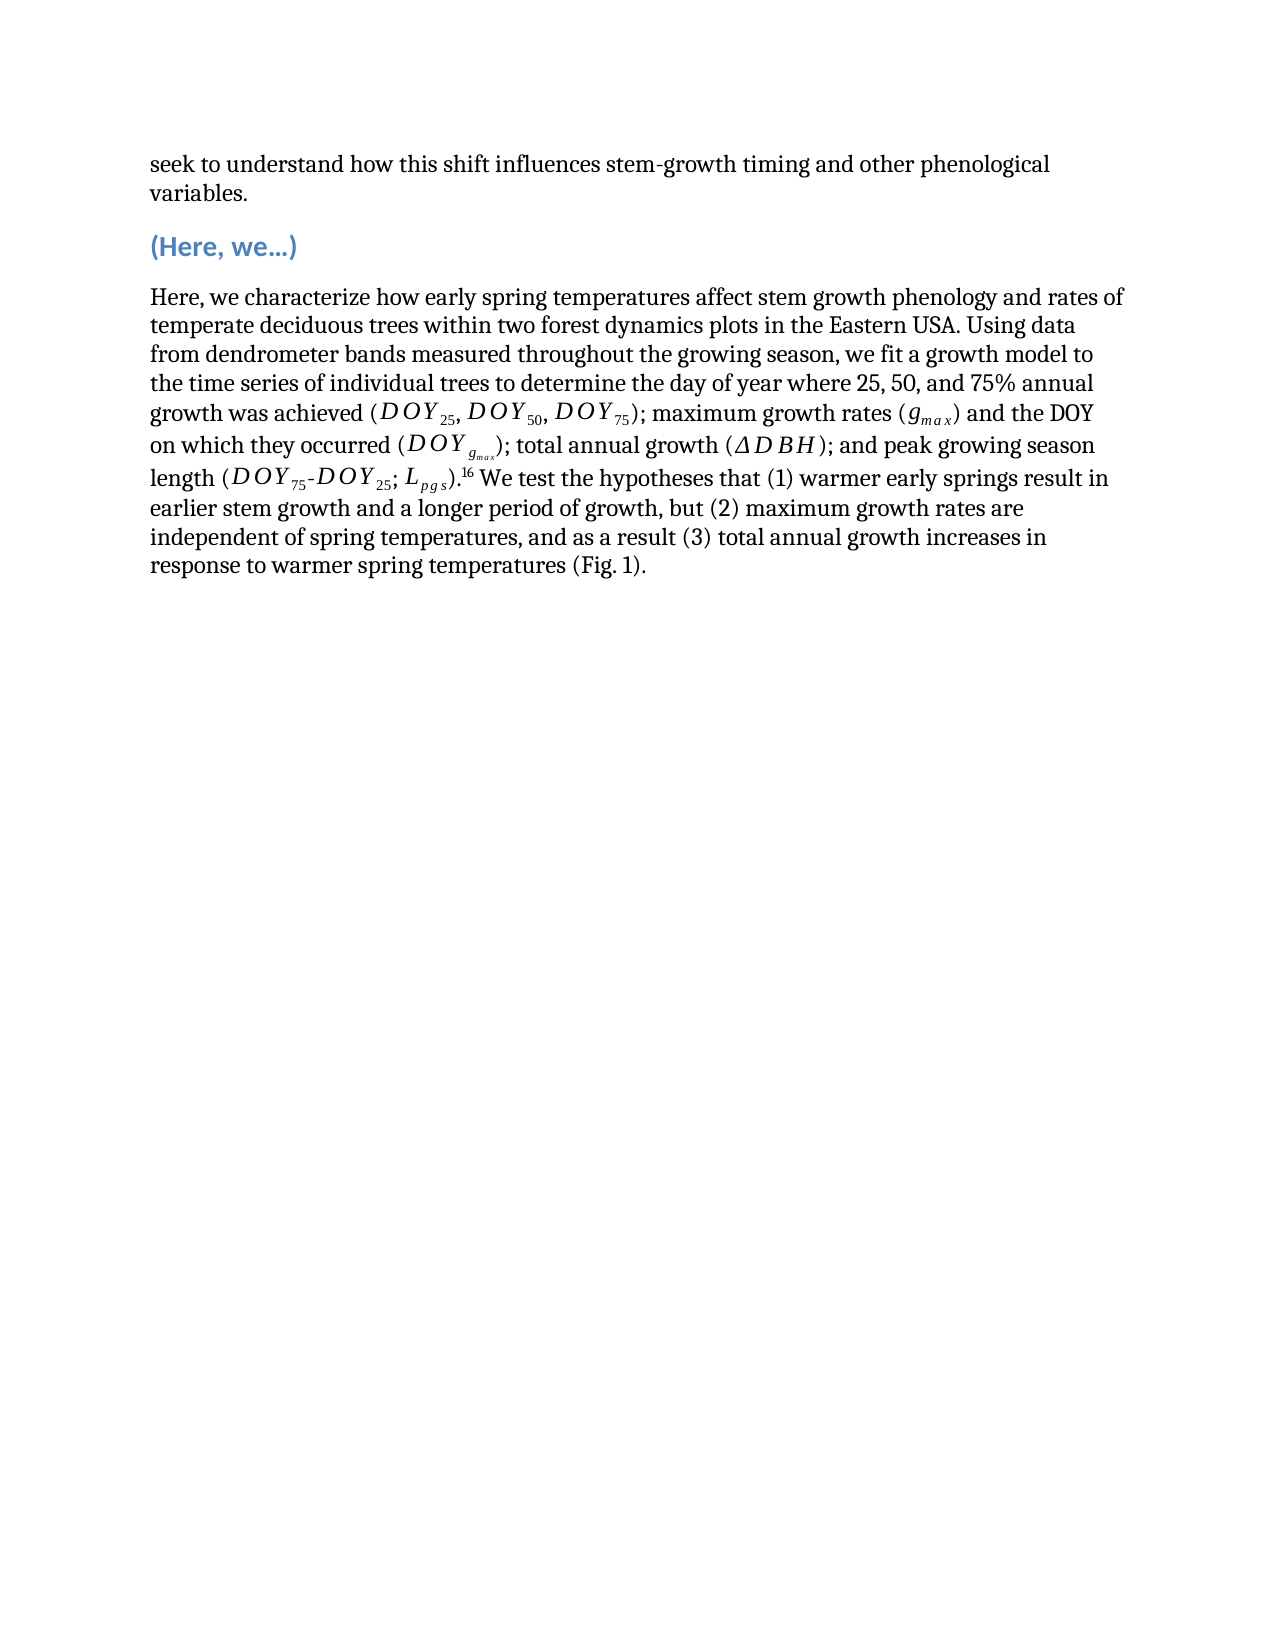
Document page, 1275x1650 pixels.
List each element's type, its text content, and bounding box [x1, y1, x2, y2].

text Here, we characterize how early spring temperatures affect stem growth phenology and rates of temperate deciduous trees within two forest dynamics plots in the Eastern USA. Using data from dendrometer bands measured throughout the growing season, we fit a growth model to the time series of individual trees to determine the day of year where 25, 50, and 75% annual growth was achieved (, , ); maximum growth rates () and the DOY on which they occurred (); total annual growth (); and peak growing season length (-; ).16 We test the hypotheses that (1) warmer early springs result in earlier stem growth and a longer period of growth, but (2) maximum growth rates are independent of spring temperatures, and as a result (3) total annual growth increases in response to warmer spring temperatures (Fig. 1). [150, 283, 1125, 580]
subtitle (Here, we…) [150, 228, 1125, 264]
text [150, 150, 1125, 207]
